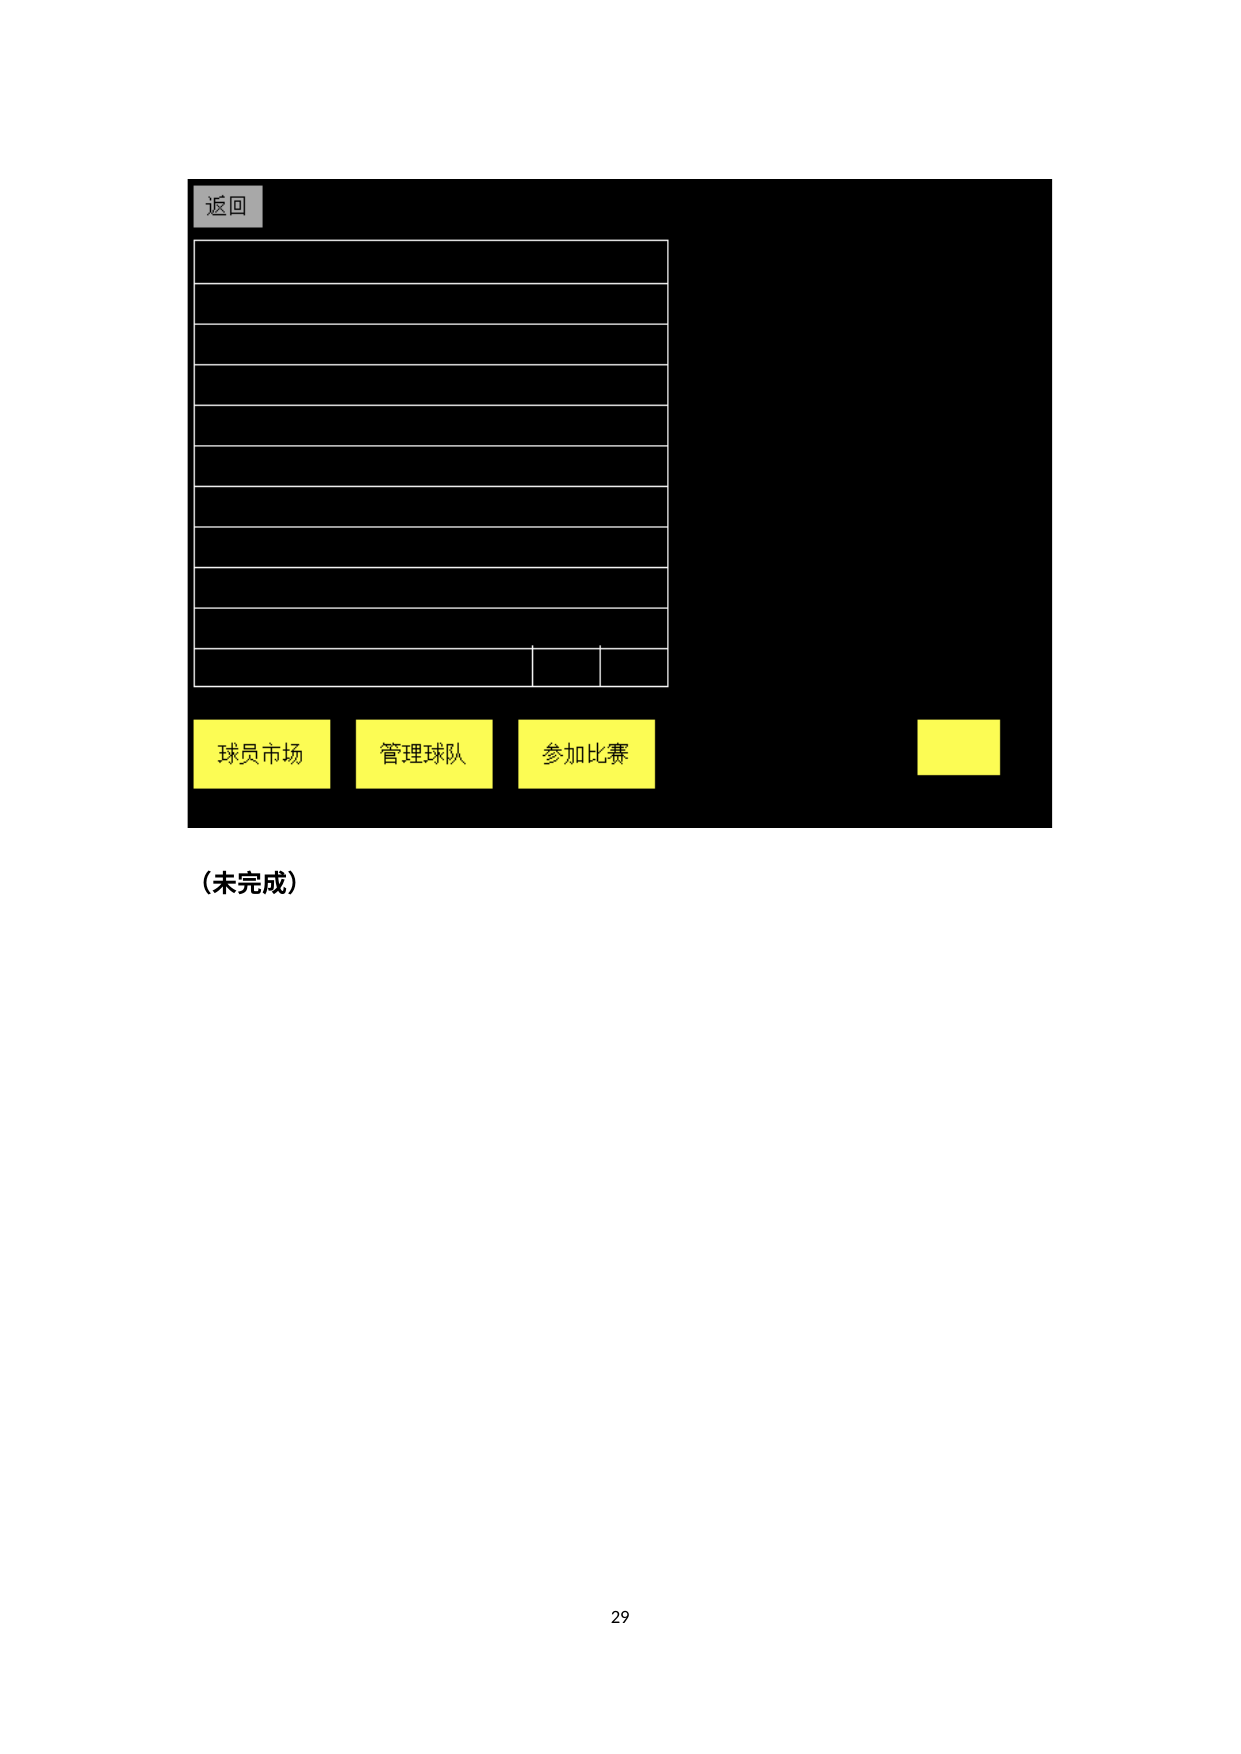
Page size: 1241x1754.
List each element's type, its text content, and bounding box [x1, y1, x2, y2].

picture [187, 179, 1053, 828]
text （未完成） [187, 848, 1053, 916]
